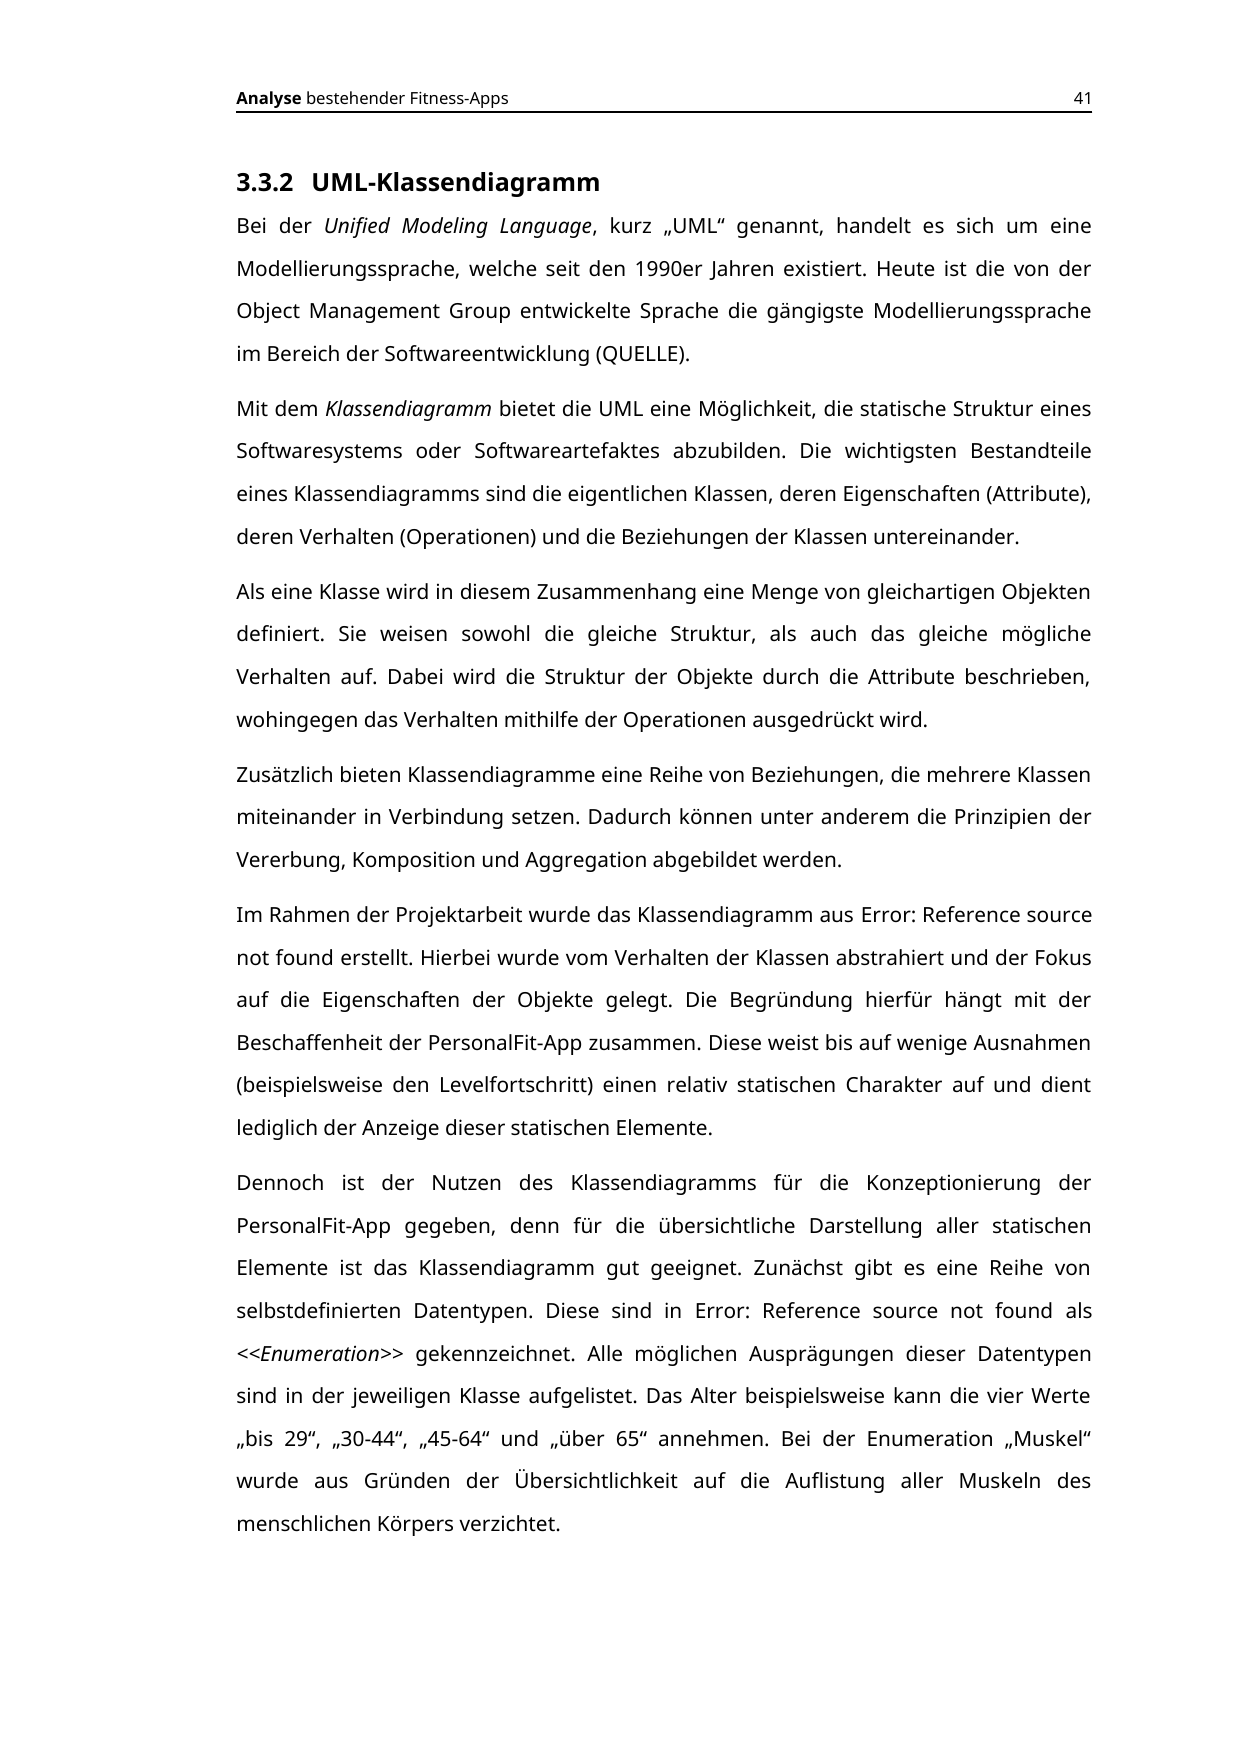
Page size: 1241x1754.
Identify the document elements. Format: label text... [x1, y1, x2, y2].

text Mit dem Klassendiagramm bietet die UML eine Möglichkeit, die statische Struktur eines Softwaresystems oder Softwareartefaktes abzubilden. Die wichtigsten Bestandteile eines Klassendiagramms sind die eigentlichen Klassen, deren Eigenschaften (Attribute), deren Verhalten (Operationen) und die Beziehungen der Klassen untereinander. [236, 394, 1092, 550]
subtitle UML-Klassendiagramm [236, 164, 1092, 199]
text Als eine Klasse wird in diesem Zusammenhang eine Menge von gleichartigen Objekten definiert. Sie weisen sowohl die gleiche Struktur, als auch das gleiche mögliche Verhalten auf. Dabei wird die Struktur der Objekte durch die Attribute beschrieben, wohingegen das Verhalten mithilfe der Operationen ausgedrückt wird. [236, 577, 1092, 733]
text Bei der Unified Modeling Language, kurz „UML“ genannt, handelt es sich um eine Modellierungssprache, welche seit den 1990er Jahren existiert. Heute ist die von der Object Management Group entwickelte Sprache die gängigste Modellierungssprache im Bereich der Softwareentwicklung (QUELLE). [236, 211, 1092, 367]
text Zusätzlich bieten Klassendiagramme eine Reihe von Beziehungen, die mehrere Klassen miteinander in Verbindung setzen. Dadurch können unter anderem die Prinzipien der Vererbung, Komposition und Aggregation abgebildet werden. [236, 760, 1092, 873]
